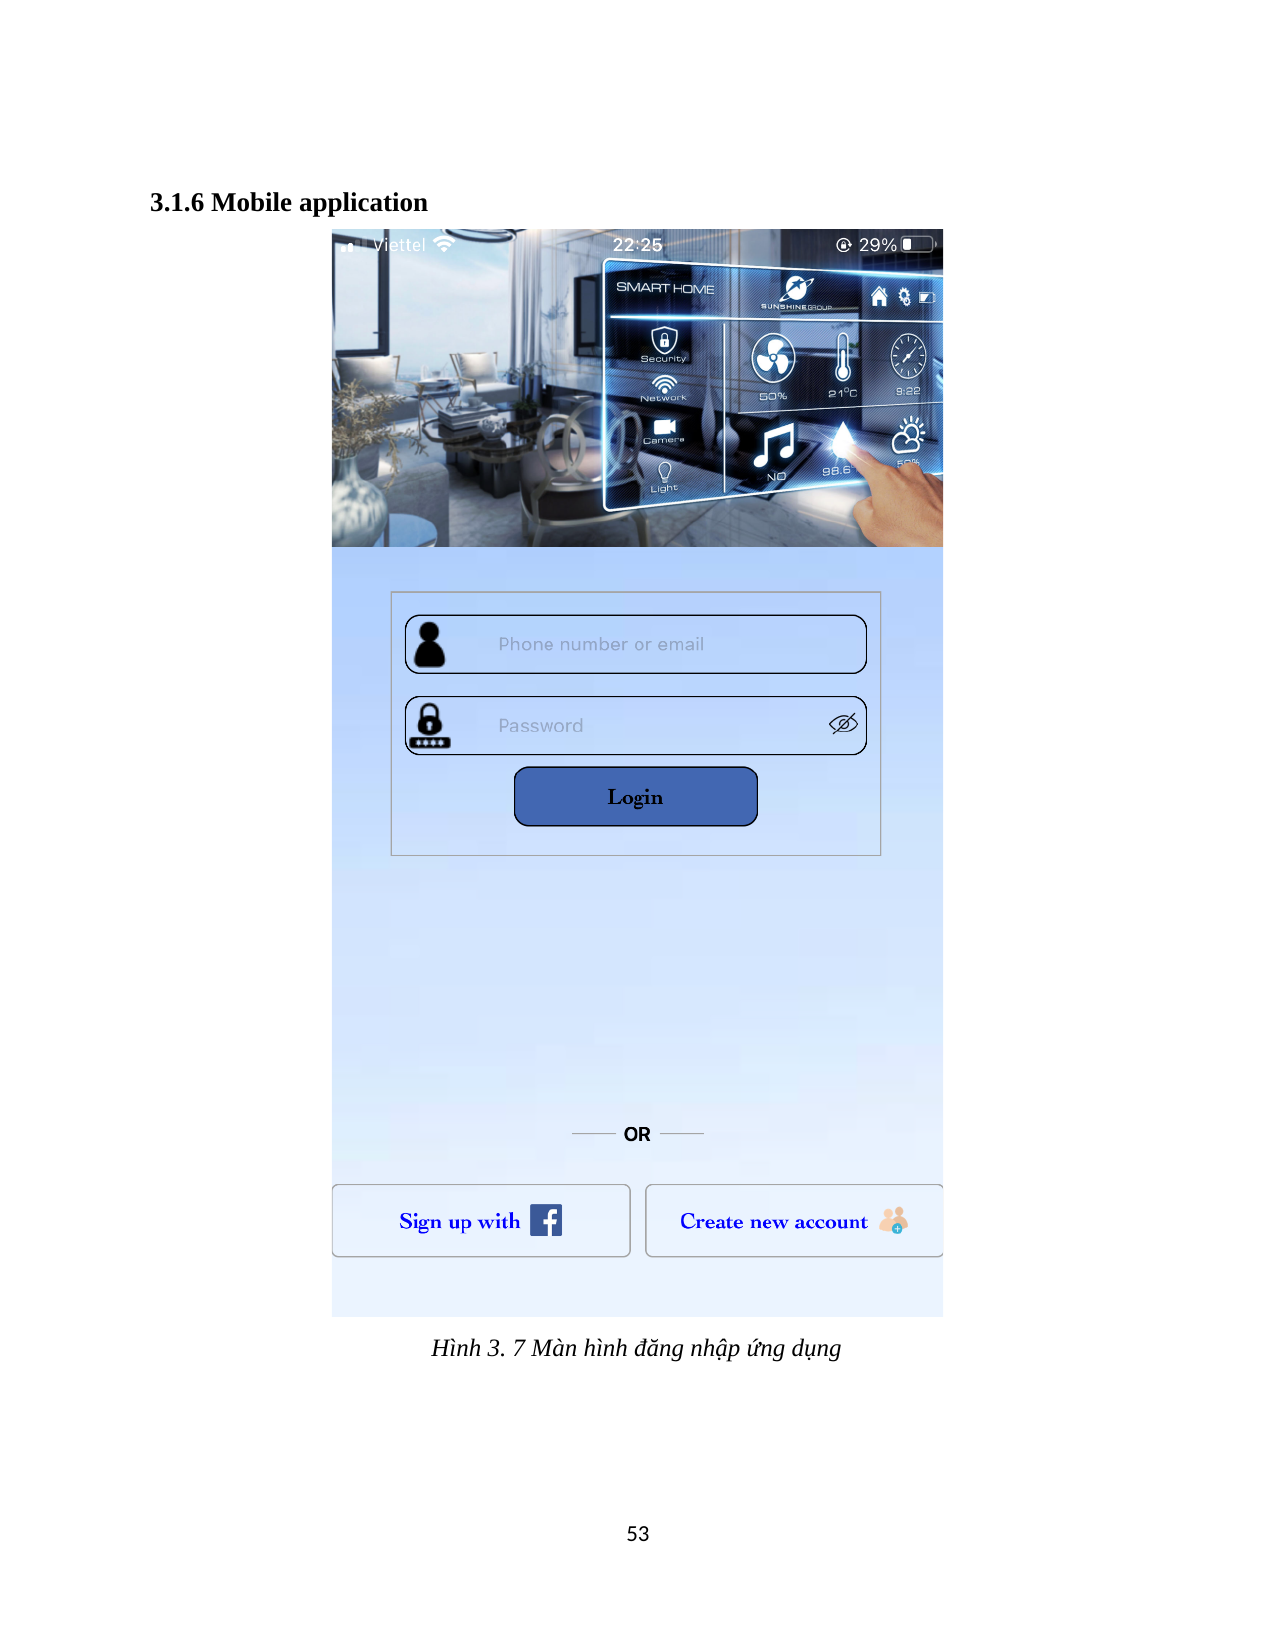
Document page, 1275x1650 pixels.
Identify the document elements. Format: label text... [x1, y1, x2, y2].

subtitle 3.1.6 Mobile application [150, 186, 1125, 217]
picture [331, 229, 944, 1317]
text Hình 3. 7 Màn hình đăng nhập ứng dụng [150, 1333, 1125, 1362]
